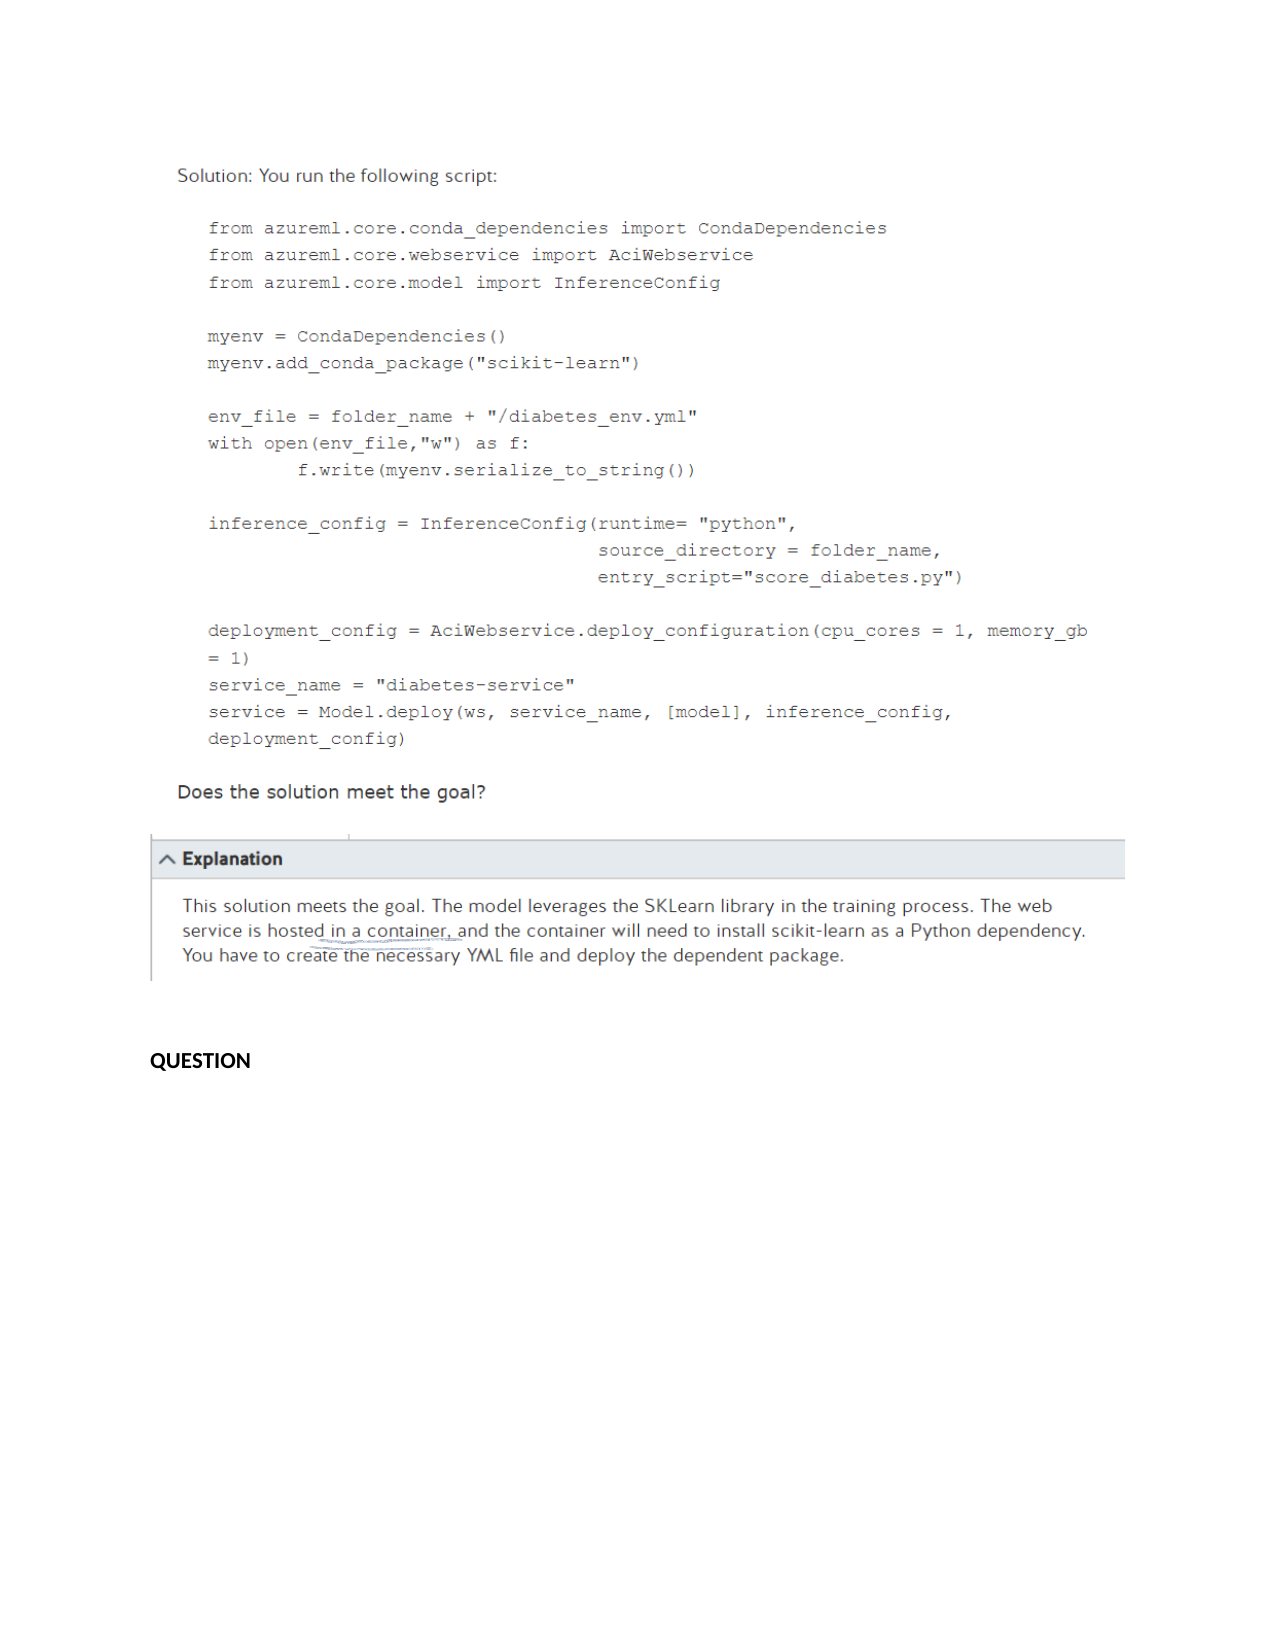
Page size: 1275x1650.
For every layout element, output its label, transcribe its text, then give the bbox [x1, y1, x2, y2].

text Question [150, 1046, 1125, 1074]
picture [150, 834, 1125, 981]
picture [150, 150, 1125, 816]
